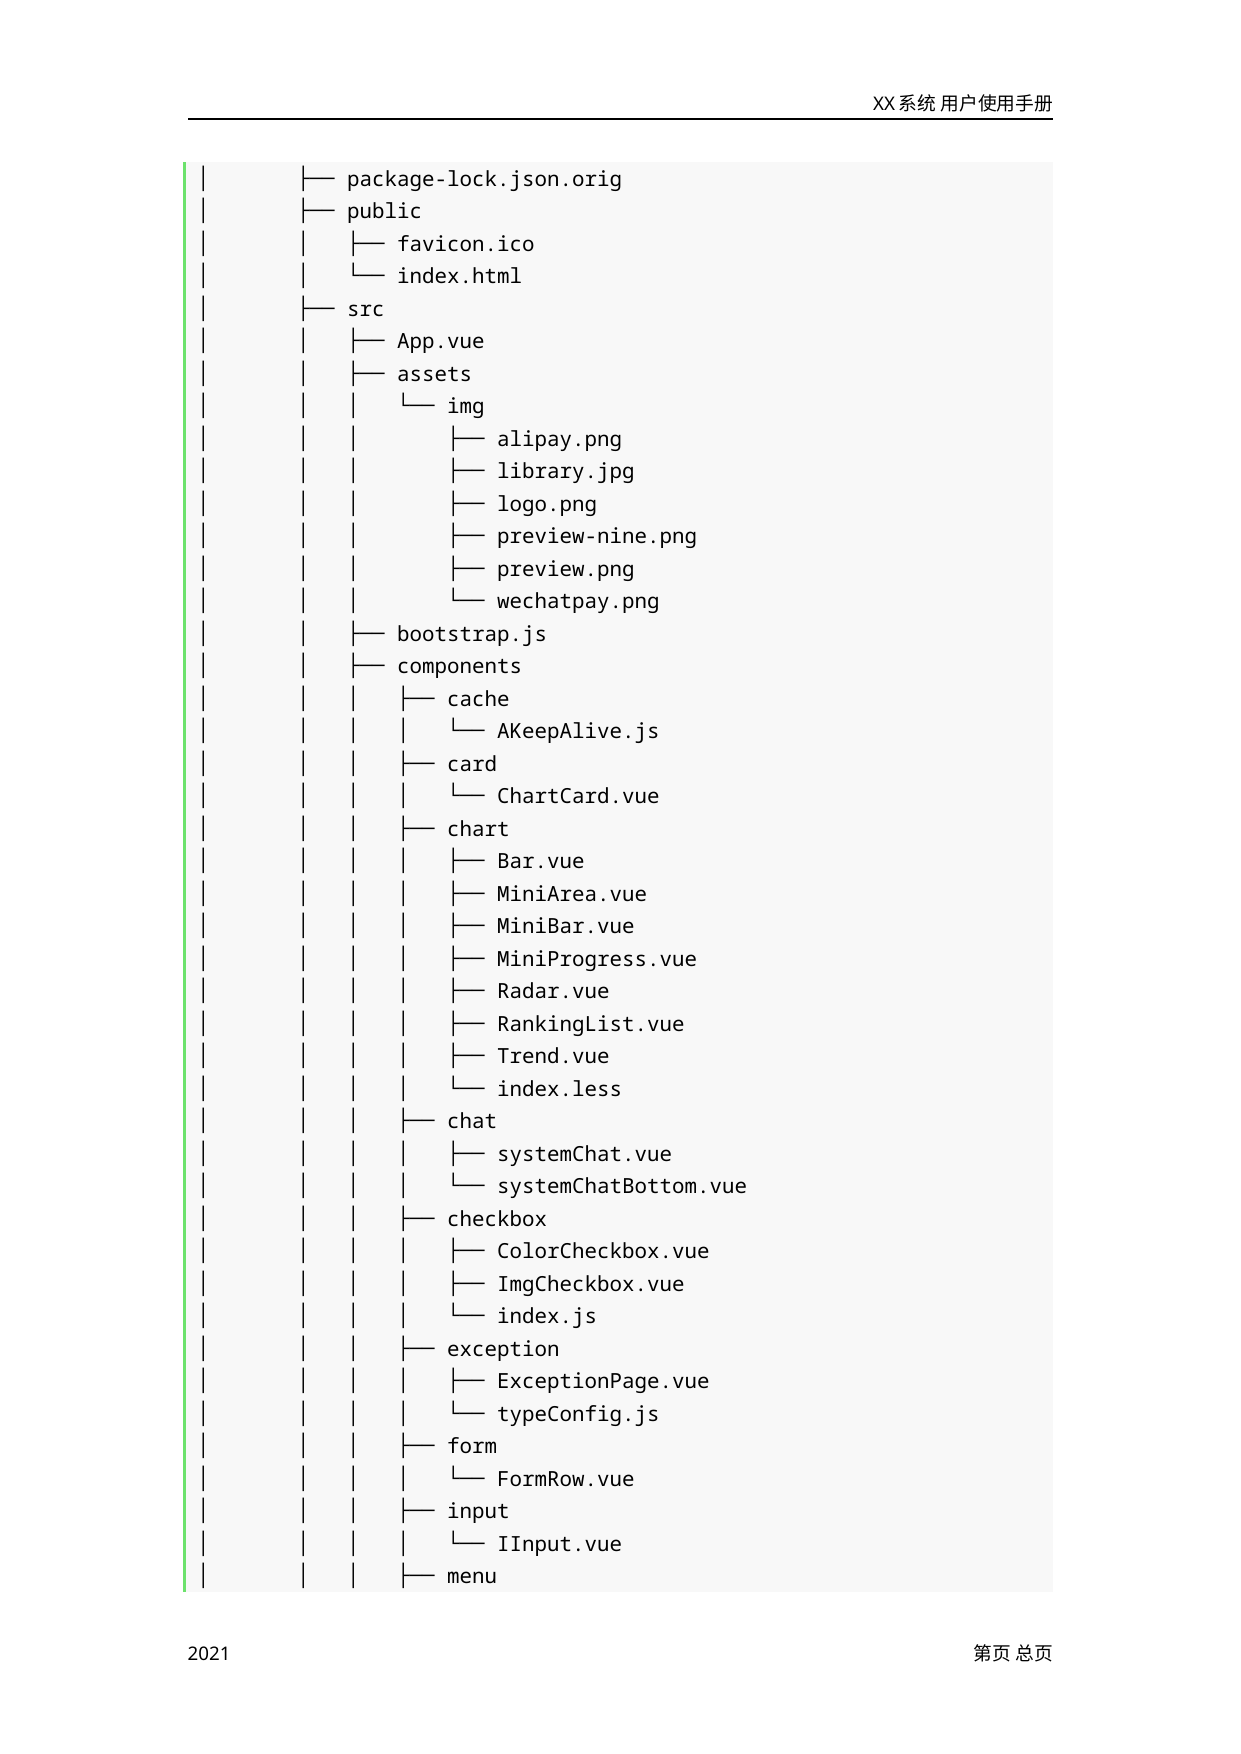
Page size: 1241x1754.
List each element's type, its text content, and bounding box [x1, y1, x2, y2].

text │ ├── public [186, 194, 1053, 227]
text │ │ └── index.html [186, 259, 1053, 292]
text │ │ │ ├── menu [186, 1559, 1053, 1592]
text │ │ │ │ ├── ExceptionPage.vue [186, 1364, 1053, 1397]
text │ │ │ │ └── index.less [186, 1072, 1053, 1104]
text │ │ ├── favicon.ico [186, 227, 1053, 259]
text │ │ │ ├── cache [186, 682, 1053, 714]
text │ │ │ │ ├── MiniProgress.vue [186, 942, 1053, 974]
text │ │ │ └── img [186, 389, 1053, 422]
text │ │ │ │ ├── ColorCheckbox.vue [186, 1234, 1053, 1267]
text │ │ │ │ ├── RankingList.vue [186, 1007, 1053, 1039]
text │ │ │ │ └── index.js [186, 1299, 1053, 1332]
text │ │ │ └── wechatpay.png [186, 584, 1053, 617]
text │ │ ├── assets [186, 357, 1053, 389]
text │ │ │ │ ├── Bar.vue [186, 844, 1053, 877]
text │ │ │ │ ├── MiniBar.vue [186, 909, 1053, 942]
text │ │ │ ├── exception [186, 1332, 1053, 1364]
text │ ├── package-lock.json.orig [186, 162, 1053, 194]
text │ │ ├── bootstrap.js [186, 617, 1053, 649]
text │ │ │ ├── card [186, 747, 1053, 779]
text │ │ │ │ ├── Trend.vue [186, 1039, 1053, 1072]
text │ │ │ │ ├── systemChat.vue [186, 1137, 1053, 1169]
text │ │ │ │ └── AKeepAlive.js [186, 714, 1053, 747]
text │ │ │ ├── preview-nine.png [186, 519, 1053, 552]
text │ │ │ │ └── IInput.vue [186, 1527, 1053, 1559]
text │ │ │ ├── chat [186, 1104, 1053, 1137]
text │ │ │ │ └── FormRow.vue [186, 1462, 1053, 1494]
text │ │ │ ├── library.jpg [186, 454, 1053, 487]
text │ │ │ │ ├── ImgCheckbox.vue [186, 1267, 1053, 1299]
text │ │ │ │ └── ChartCard.vue [186, 779, 1053, 812]
text │ │ │ ├── alipay.png [186, 422, 1053, 454]
text │ │ │ │ ├── MiniArea.vue [186, 877, 1053, 909]
text │ │ │ │ └── typeConfig.js [186, 1397, 1053, 1429]
text │ │ ├── components [186, 649, 1053, 682]
text │ ├── src [186, 292, 1053, 324]
text │ │ ├── App.vue [186, 324, 1053, 357]
text │ │ │ ├── chart [186, 812, 1053, 844]
text │ │ │ │ └── systemChatBottom.vue [186, 1169, 1053, 1202]
text │ │ │ │ ├── Radar.vue [186, 974, 1053, 1007]
text │ │ │ ├── input [186, 1494, 1053, 1527]
text │ │ │ ├── logo.png [186, 487, 1053, 519]
text │ │ │ ├── checkbox [186, 1202, 1053, 1234]
text │ │ │ ├── preview.png [186, 552, 1053, 584]
text │ │ │ ├── form [186, 1429, 1053, 1462]
